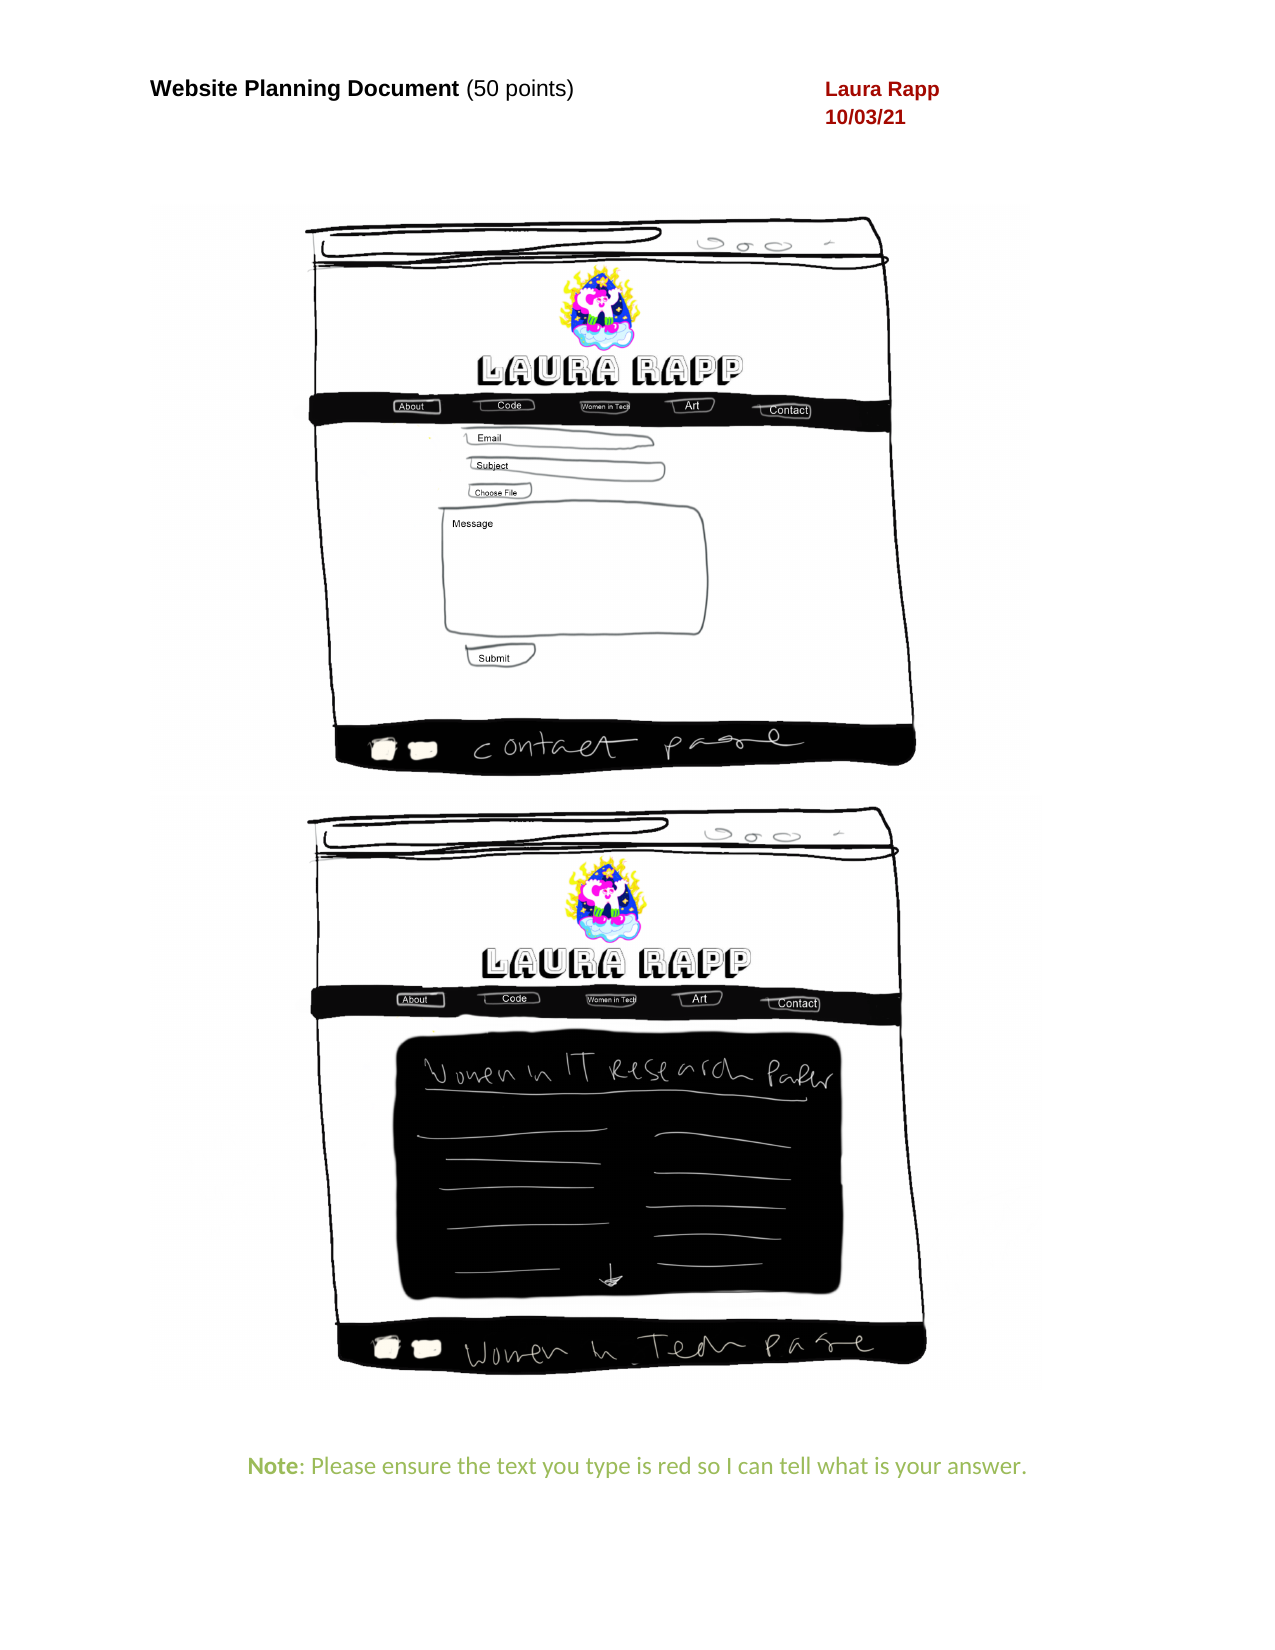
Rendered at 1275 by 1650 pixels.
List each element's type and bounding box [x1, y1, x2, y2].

picture [150, 795, 1042, 1390]
picture [150, 204, 1030, 791]
